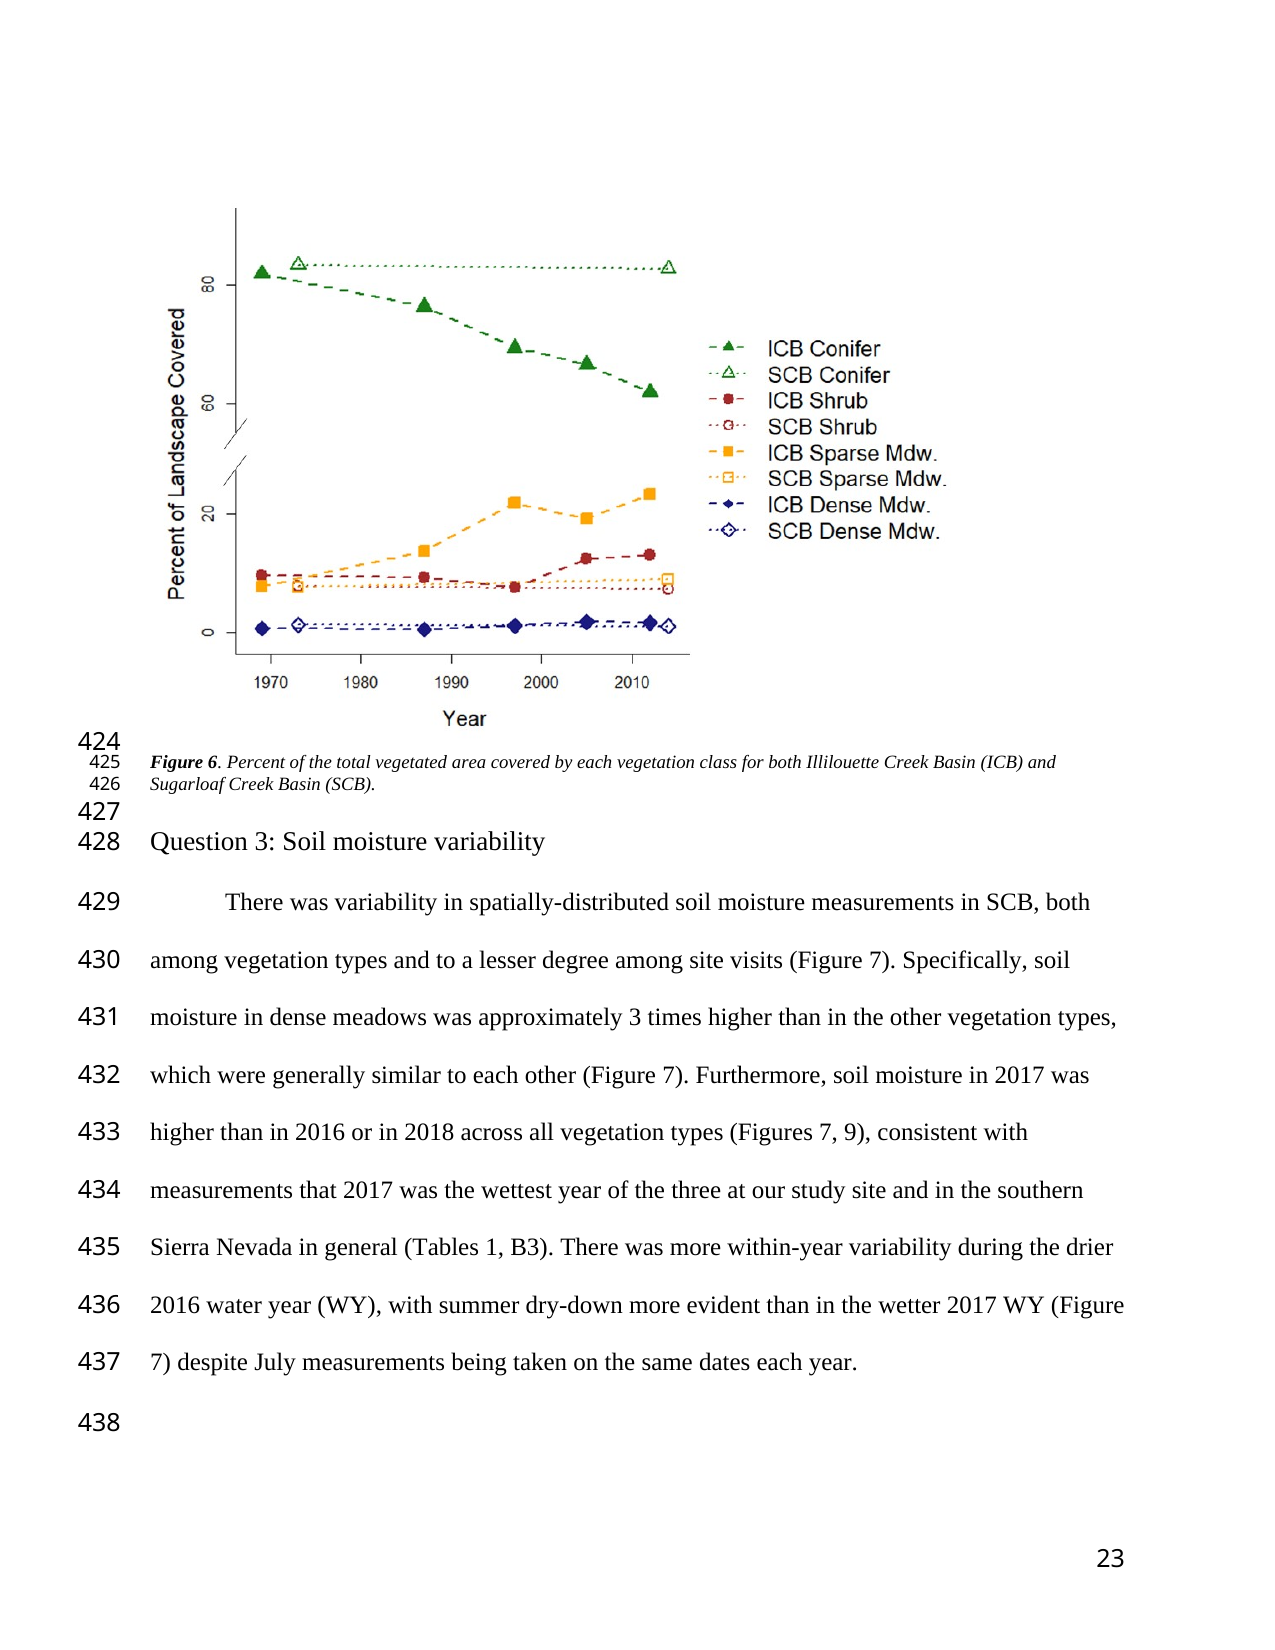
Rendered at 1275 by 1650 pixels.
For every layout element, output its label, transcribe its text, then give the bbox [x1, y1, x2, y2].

text Figure 6. Percent of the total vegetated area covered by each vegetation class for both Illilouette Creek Basin (ICB) and Sugarloaf Creek Basin (SCB). [150, 751, 1125, 794]
text Question 3: Soil moisture variability [150, 825, 1125, 856]
text There was variability in spatially-distributed soil moisture measurements in SCB, both among vegetation types and to a lesser degree among site visits (Figure 7). Specifically, soil moisture in dense meadows was approximately 3 times higher than in the other vegetation types, which were generally similar to each other (Figure 7). Furthermore, soil moisture in 2017 was higher than in 2016 or in 2018 across all vegetation types (Figures 7, 9), consistent with measurements that 2017 was the wettest year of the three at our study site and in the southern Sierra Nevada in general (Tables 1, B3). There was more within-year variability during the drier 2016 water year (WY), with summer dry-down more evident than in the wetter 2017 WY (Figure 7) despite July measurements being taken on the same dates each year. [150, 887, 1125, 1376]
picture [150, 150, 952, 751]
